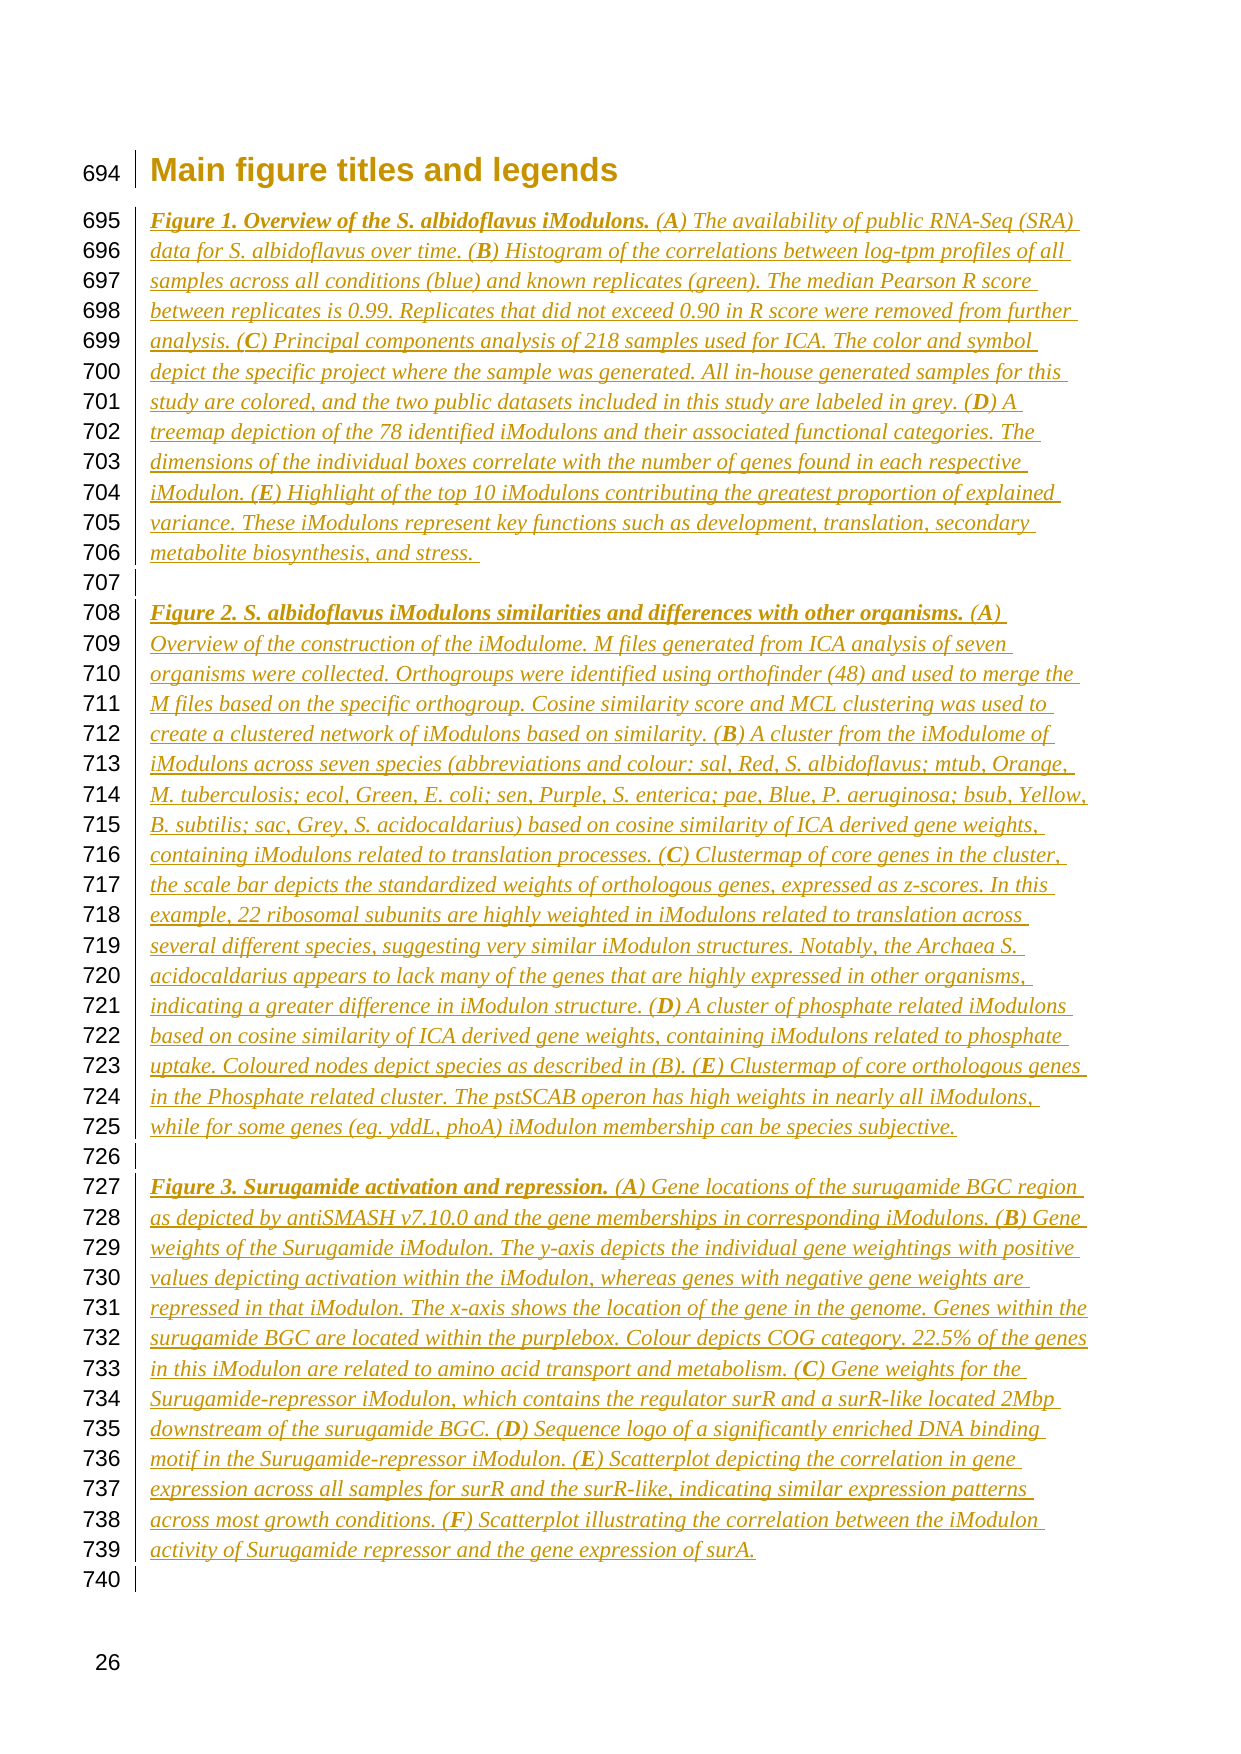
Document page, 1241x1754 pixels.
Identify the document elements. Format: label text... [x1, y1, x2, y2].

subtitle Main figure titles and legends [150, 150, 1090, 188]
